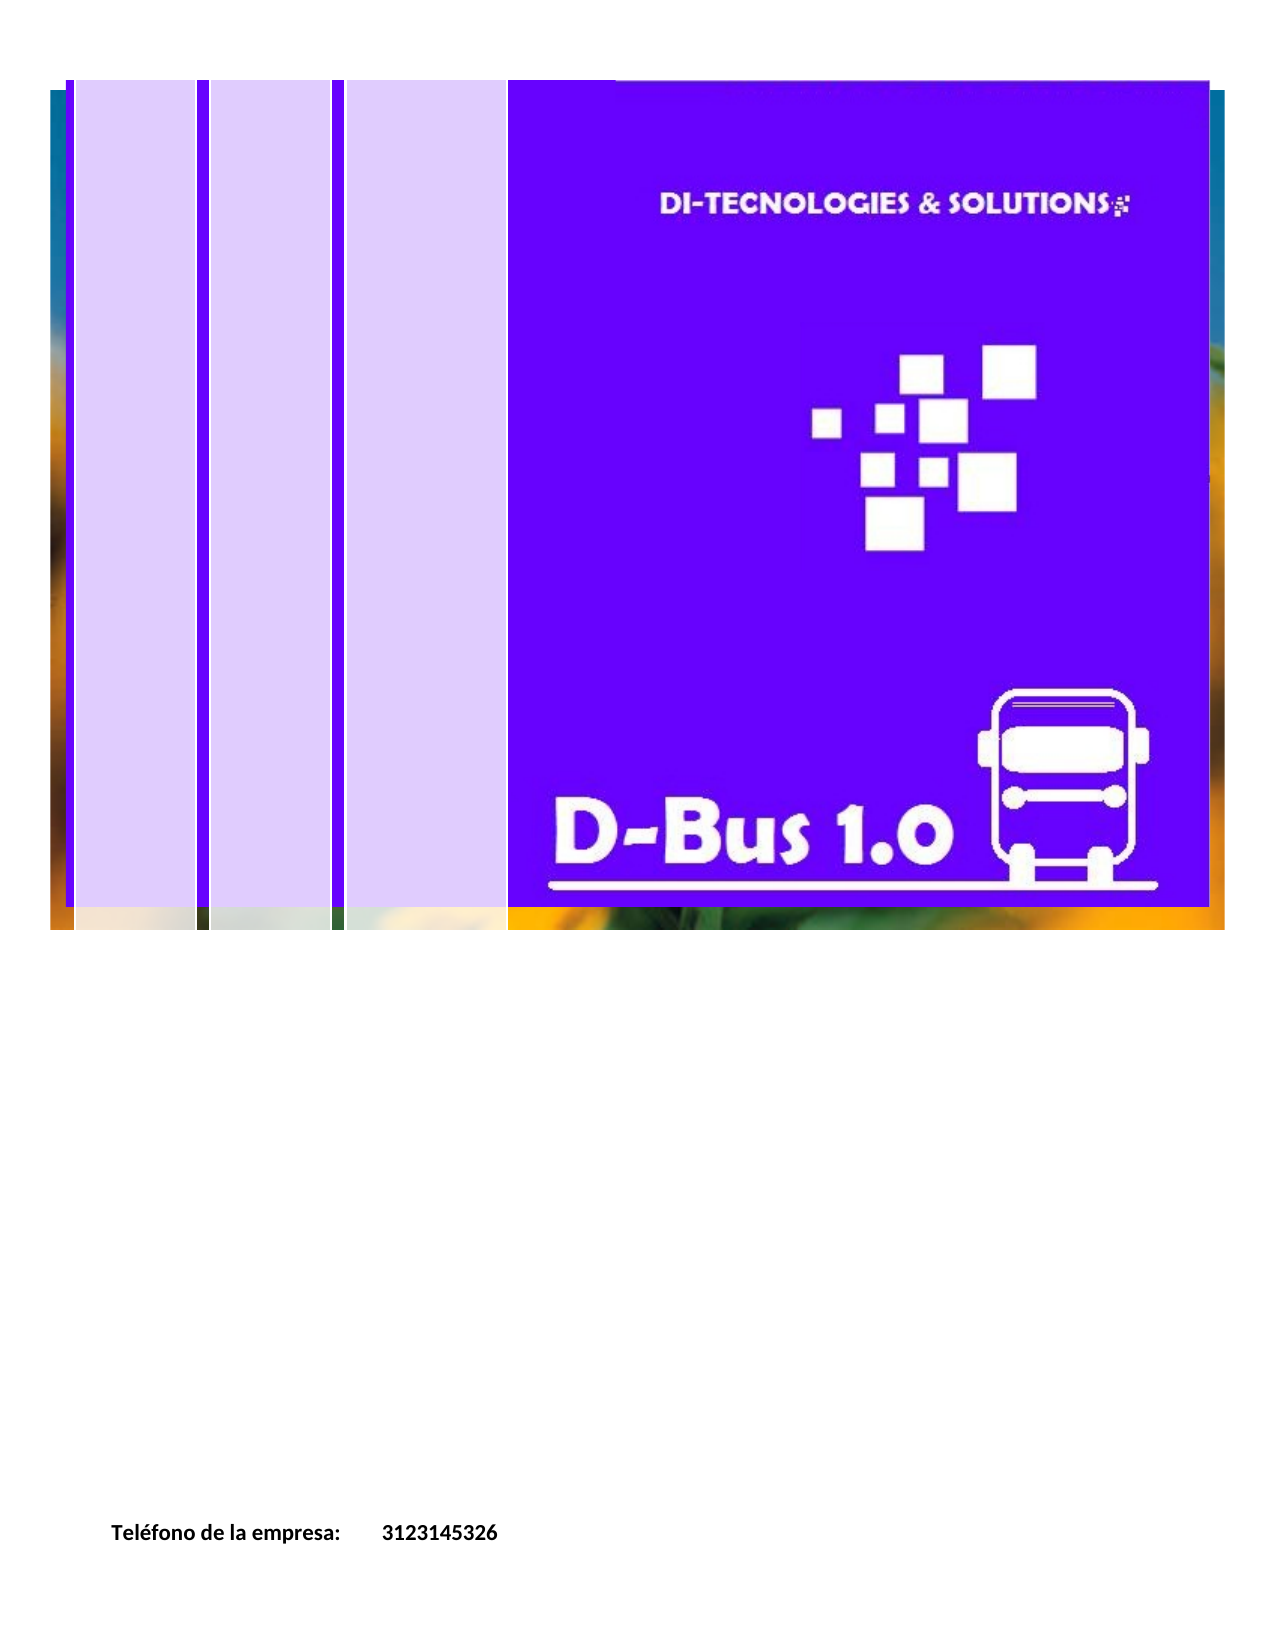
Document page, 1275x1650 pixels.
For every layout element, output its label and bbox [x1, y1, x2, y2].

picture [50, 80, 74, 930]
picture [508, 80, 1225, 930]
picture [197, 80, 209, 930]
picture [332, 80, 344, 930]
